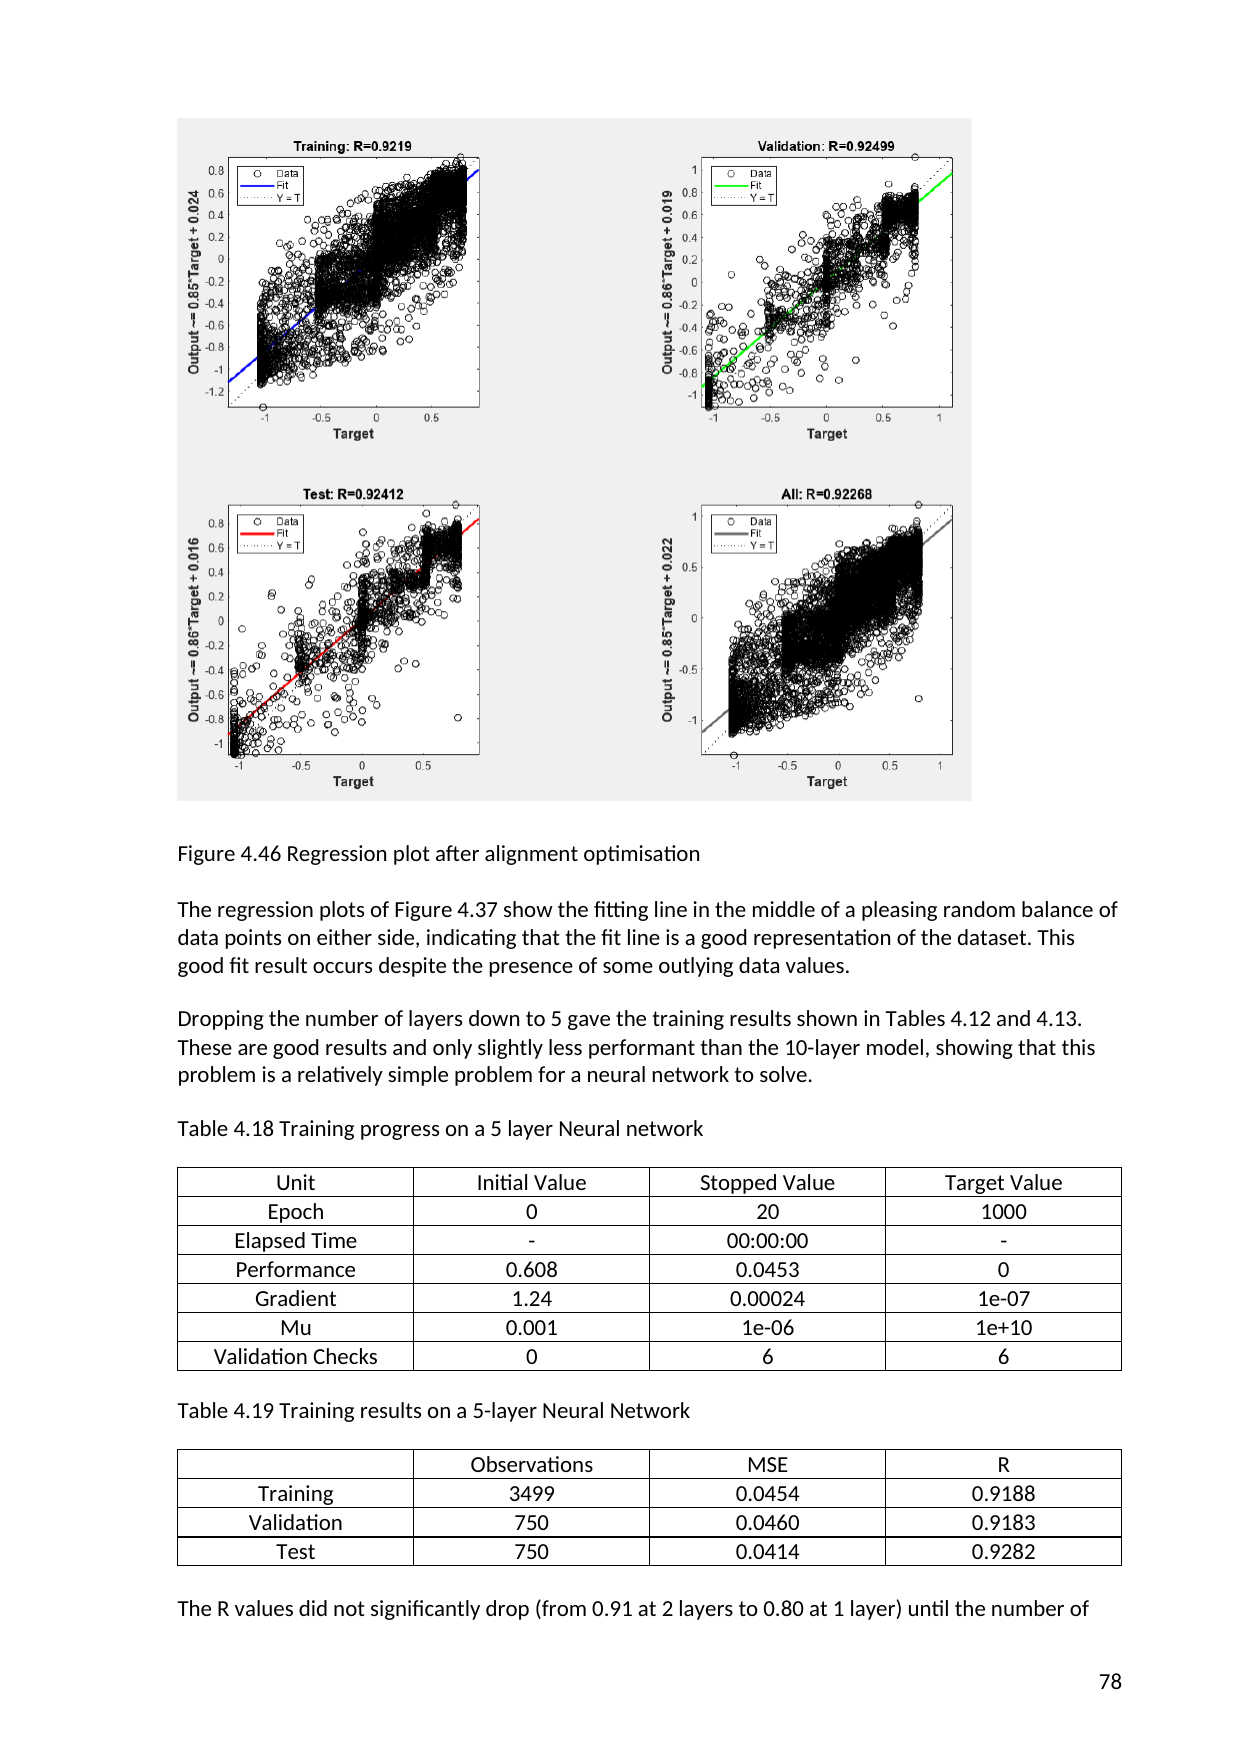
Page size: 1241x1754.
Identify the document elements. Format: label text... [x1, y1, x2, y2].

table_cell 1.24 [414, 1284, 649, 1312]
table_cell Test [178, 1538, 413, 1565]
table_header Observations [414, 1450, 649, 1478]
table_cell 0 [414, 1342, 649, 1370]
table_cell 1e-06 [650, 1313, 885, 1341]
text Dropping the number of layers down to 5 gave the training results shown in Tables 4.12 and 4.13. These are good results and only slightly less performant than the 10-layer model, showing that this problem is a relatively simple problem for a neural network to solve. [177, 1004, 1122, 1089]
table_header Target Value [886, 1168, 1121, 1196]
table_cell 0.0453 [650, 1255, 885, 1283]
table_cell 6 [886, 1342, 1121, 1370]
table_cell Gradient [178, 1284, 413, 1312]
table_cell Elapsed Time [178, 1226, 413, 1254]
table_cell 0 [886, 1255, 1121, 1283]
table_cell Mu [178, 1313, 413, 1341]
table_cell Performance [178, 1255, 413, 1283]
table_header Initial Value [414, 1168, 649, 1196]
table_cell - [886, 1226, 1121, 1254]
table_cell 750 [414, 1538, 649, 1565]
table_cell 0.608 [414, 1255, 649, 1283]
table_header Unit [178, 1168, 413, 1196]
table_cell 0.00024 [650, 1284, 885, 1312]
table_cell 0.001 [414, 1313, 649, 1341]
table_cell Validation [178, 1508, 413, 1536]
table_cell 0.0454 [650, 1479, 885, 1507]
table_cell 1e-07 [886, 1284, 1121, 1312]
table_header [178, 1450, 413, 1478]
table_cell 3499 [414, 1479, 649, 1507]
table_cell 1e+10 [886, 1313, 1121, 1341]
table_cell 0.0414 [650, 1538, 885, 1565]
table_cell Validation Checks [178, 1342, 413, 1370]
table_cell Epoch [178, 1197, 413, 1225]
table_cell 00:00:00 [650, 1226, 885, 1254]
table_header MSE [650, 1450, 885, 1478]
table_cell 750 [414, 1508, 649, 1536]
table_cell - [414, 1226, 649, 1254]
table_cell Training [178, 1479, 413, 1507]
table_cell 6 [650, 1342, 885, 1370]
table_cell 20 [650, 1197, 885, 1225]
table_cell 0.0460 [650, 1508, 885, 1536]
table_header R [886, 1450, 1121, 1478]
table_cell 0.9183 [886, 1508, 1121, 1536]
table_cell 1000 [886, 1197, 1121, 1225]
picture [177, 118, 972, 801]
table_header Stopped Value [650, 1168, 885, 1196]
table_cell 0.9282 [886, 1538, 1121, 1565]
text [177, 1566, 1122, 1622]
table_cell 0.9188 [886, 1479, 1121, 1507]
table_cell 0 [414, 1197, 649, 1225]
